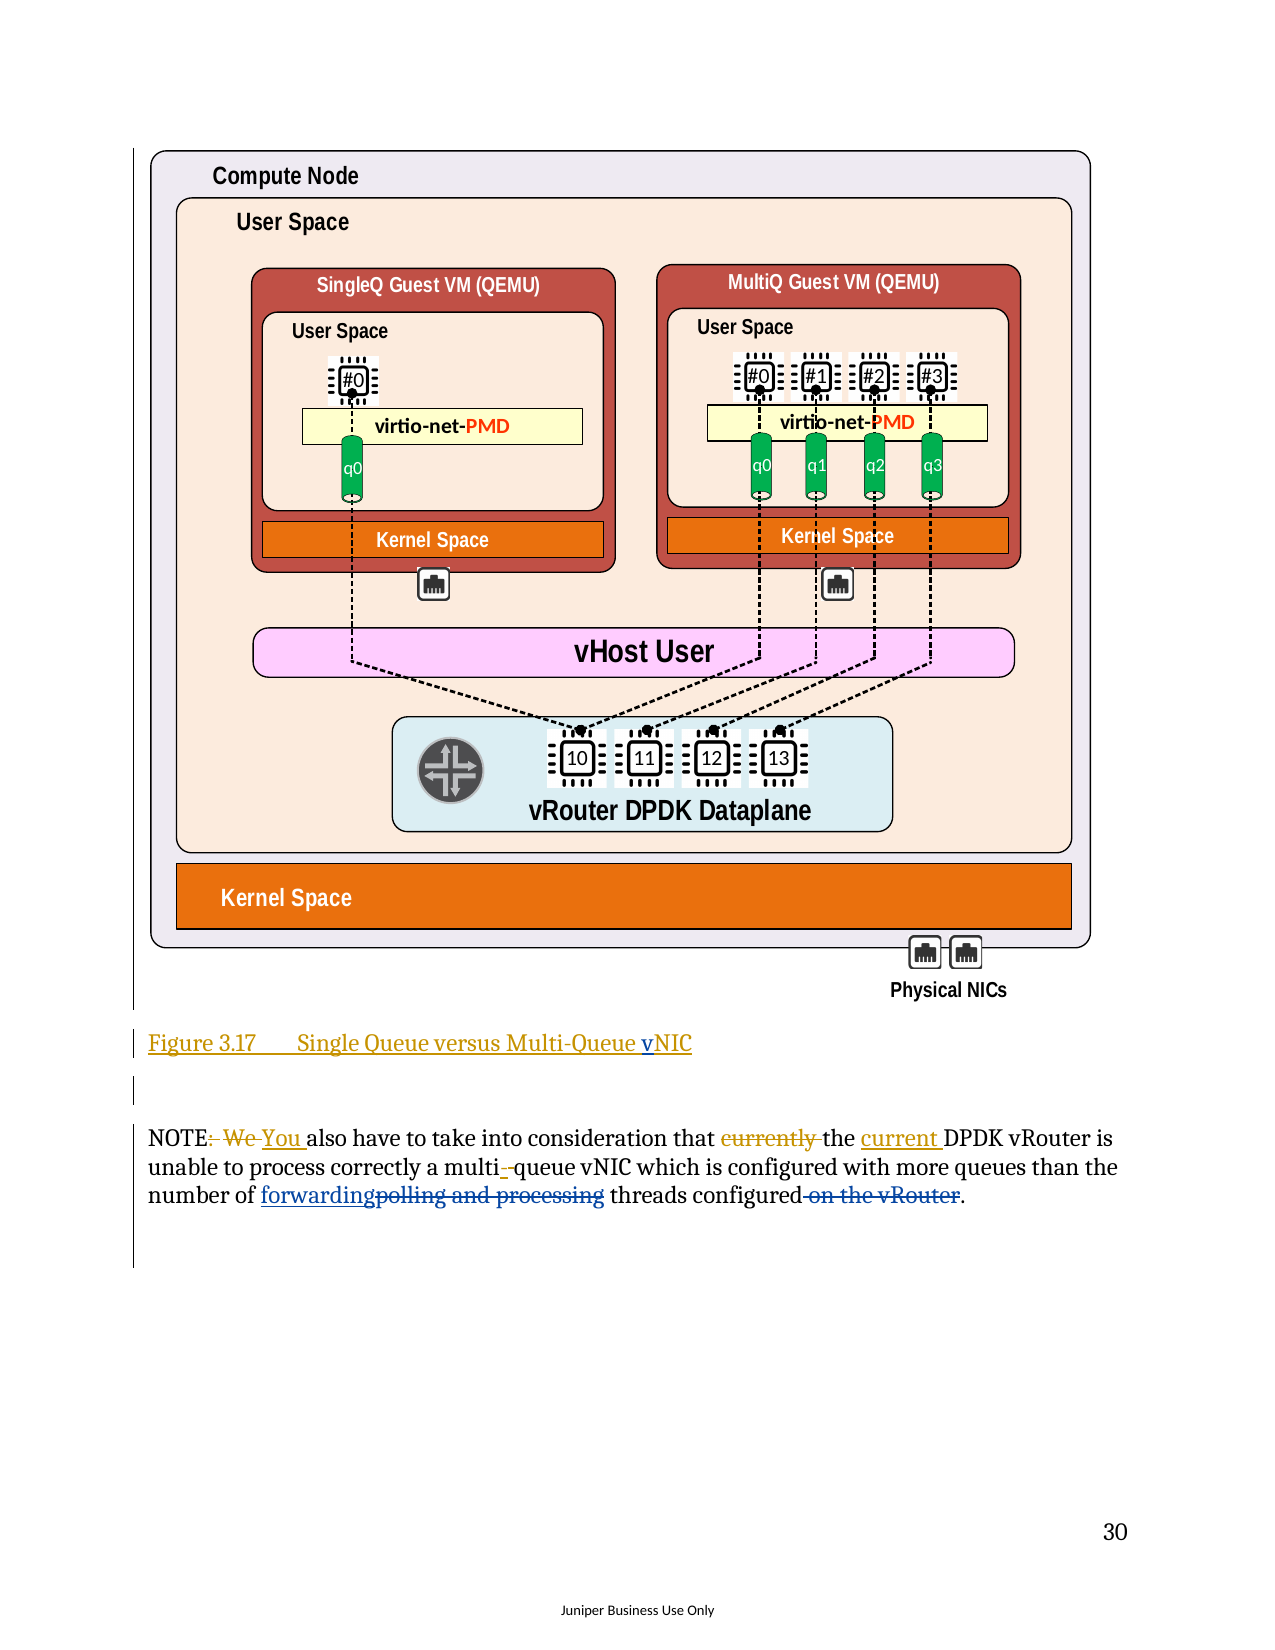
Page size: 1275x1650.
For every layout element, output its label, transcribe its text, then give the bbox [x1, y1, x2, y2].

text NOTEalso have to take into consideration that the DPDK vRouter is unable to process correctly a multiqueue vNIC which is configured with more queues than the number of threads configured. [148, 1124, 1127, 1210]
